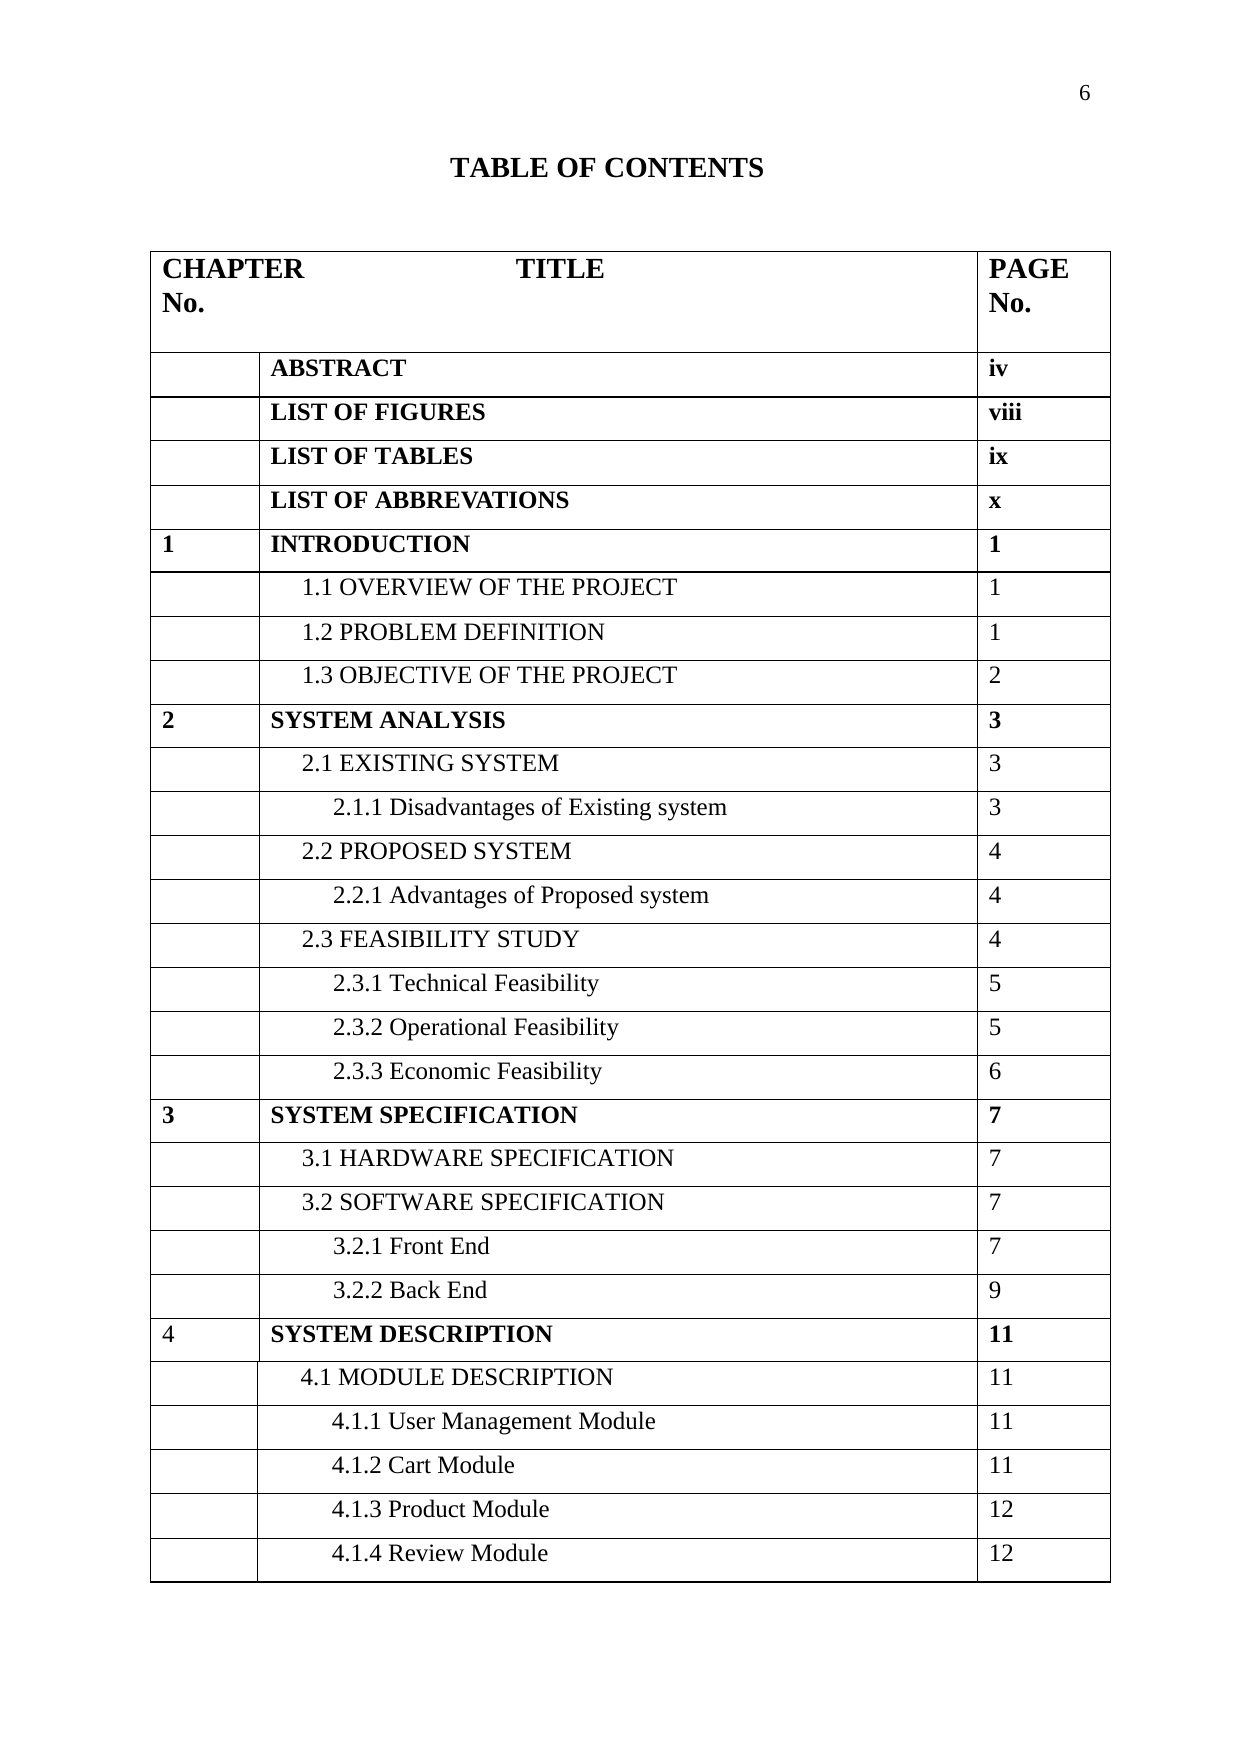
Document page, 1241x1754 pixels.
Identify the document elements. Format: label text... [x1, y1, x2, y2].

table_cell 3 [151, 1100, 259, 1142]
table_cell 3 [978, 705, 1110, 747]
table_cell 2.3.2 Operational Feasibility [260, 1012, 977, 1055]
table_cell 4 [151, 1319, 259, 1361]
table_cell [151, 1012, 259, 1055]
table_cell [151, 398, 259, 440]
table_cell 11 [978, 1362, 1110, 1405]
table_cell 4.1.4 Review Module [258, 1539, 977, 1581]
table_cell [151, 1450, 257, 1493]
table_cell 6 [978, 1056, 1110, 1099]
table_cell 7 [978, 1100, 1110, 1142]
table_cell 12 [978, 1494, 1110, 1537]
table_cell viii [978, 398, 1110, 440]
table_cell 1.3 OBJECTIVE OF THE PROJECT [260, 661, 977, 704]
table_cell [151, 924, 259, 967]
table_cell 5 [978, 968, 1110, 1011]
table_cell 5 [978, 1012, 1110, 1055]
table_cell INTRODUCTION [260, 530, 977, 571]
table_cell x [978, 486, 1110, 528]
table_cell 4.1.3 Product Module [258, 1494, 977, 1537]
table_cell 4 [978, 880, 1110, 923]
table_cell 3.2.1 Front End [260, 1231, 977, 1274]
table_cell [151, 968, 259, 1011]
table_cell [151, 617, 259, 659]
table_cell SYSTEM DESCRIPTION [260, 1319, 977, 1361]
table_cell 2 [151, 705, 259, 747]
table_cell [151, 1539, 257, 1581]
table_cell 2 [978, 661, 1110, 704]
table_cell [151, 1056, 259, 1099]
table_cell 7 [978, 1231, 1110, 1274]
table_header CHAPTER TITLE No. [151, 252, 977, 352]
table_cell 7 [978, 1187, 1110, 1230]
table_cell 12 [978, 1539, 1110, 1581]
table_cell 2.1 EXISTING SYSTEM [260, 748, 977, 791]
table_cell [151, 1362, 257, 1405]
table_cell [151, 661, 259, 704]
table_header PAGE No. [978, 252, 1110, 352]
table_cell [151, 353, 259, 396]
table_cell 4 [978, 836, 1110, 879]
table_cell 1 [978, 617, 1110, 659]
table_cell [151, 748, 259, 791]
table_cell [151, 792, 259, 835]
table_cell 3.1 HARDWARE SPECIFICATION [260, 1143, 977, 1186]
table_cell [151, 1494, 257, 1537]
table_cell 2.3.1 Technical Feasibility [260, 968, 977, 1011]
table_cell 1 [978, 573, 1110, 616]
table_cell 1 [151, 530, 259, 571]
table_cell 2.2.1 Advantages of Proposed system [260, 880, 977, 923]
table_cell [151, 573, 259, 616]
table_cell 11 [978, 1450, 1110, 1493]
table_cell ABSTRACT [260, 353, 977, 396]
table_cell 4.1.2 Cart Module [258, 1450, 977, 1493]
table_cell SYSTEM SPECIFICATION [260, 1100, 977, 1142]
table_cell 1.2 PROBLEM DEFINITION [260, 617, 977, 659]
table_cell 4 [978, 924, 1110, 967]
table_cell LIST OF FIGURES [260, 398, 977, 440]
table_cell [151, 486, 259, 528]
table_cell 4.1.1 User Management Module [258, 1406, 977, 1449]
table_cell 2.3 FEASIBILITY STUDY [260, 924, 977, 967]
table_cell [151, 1187, 259, 1230]
table_cell 11 [978, 1319, 1110, 1361]
table_cell 3.2.2 Back End [260, 1275, 977, 1318]
table_cell [151, 1406, 257, 1449]
table_cell [151, 1275, 259, 1318]
table_cell 2.3.3 Economic Feasibility [260, 1056, 977, 1099]
table_cell SYSTEM ANALYSIS [260, 705, 977, 747]
table_cell 3 [978, 748, 1110, 791]
table_cell 3 [978, 792, 1110, 835]
table_cell 2.1.1 Disadvantages of Existing system [260, 792, 977, 835]
table_cell LIST OF ABBREVATIONS [260, 486, 977, 528]
table_cell 3.2 SOFTWARE SPECIFICATION [260, 1187, 977, 1230]
table_cell [151, 836, 259, 879]
table_cell 4.1 MODULE DESCRIPTION [258, 1362, 977, 1405]
table_cell 2.2 PROPOSED SYSTEM [260, 836, 977, 879]
table_cell iv [978, 353, 1110, 396]
table_cell LIST OF TABLES [260, 441, 977, 484]
table_cell ix [978, 441, 1110, 484]
table_cell [151, 880, 259, 923]
table_cell 11 [978, 1406, 1110, 1449]
table_cell [151, 441, 259, 484]
table_cell 1 [978, 530, 1110, 571]
table_cell 1.1 OVERVIEW OF THE PROJECT [260, 573, 977, 616]
text TABLE OF CONTENTS [375, 150, 1049, 183]
table_cell 7 [978, 1143, 1110, 1186]
table_cell [151, 1231, 259, 1274]
table_cell 9 [978, 1275, 1110, 1318]
table_cell [151, 1143, 259, 1186]
